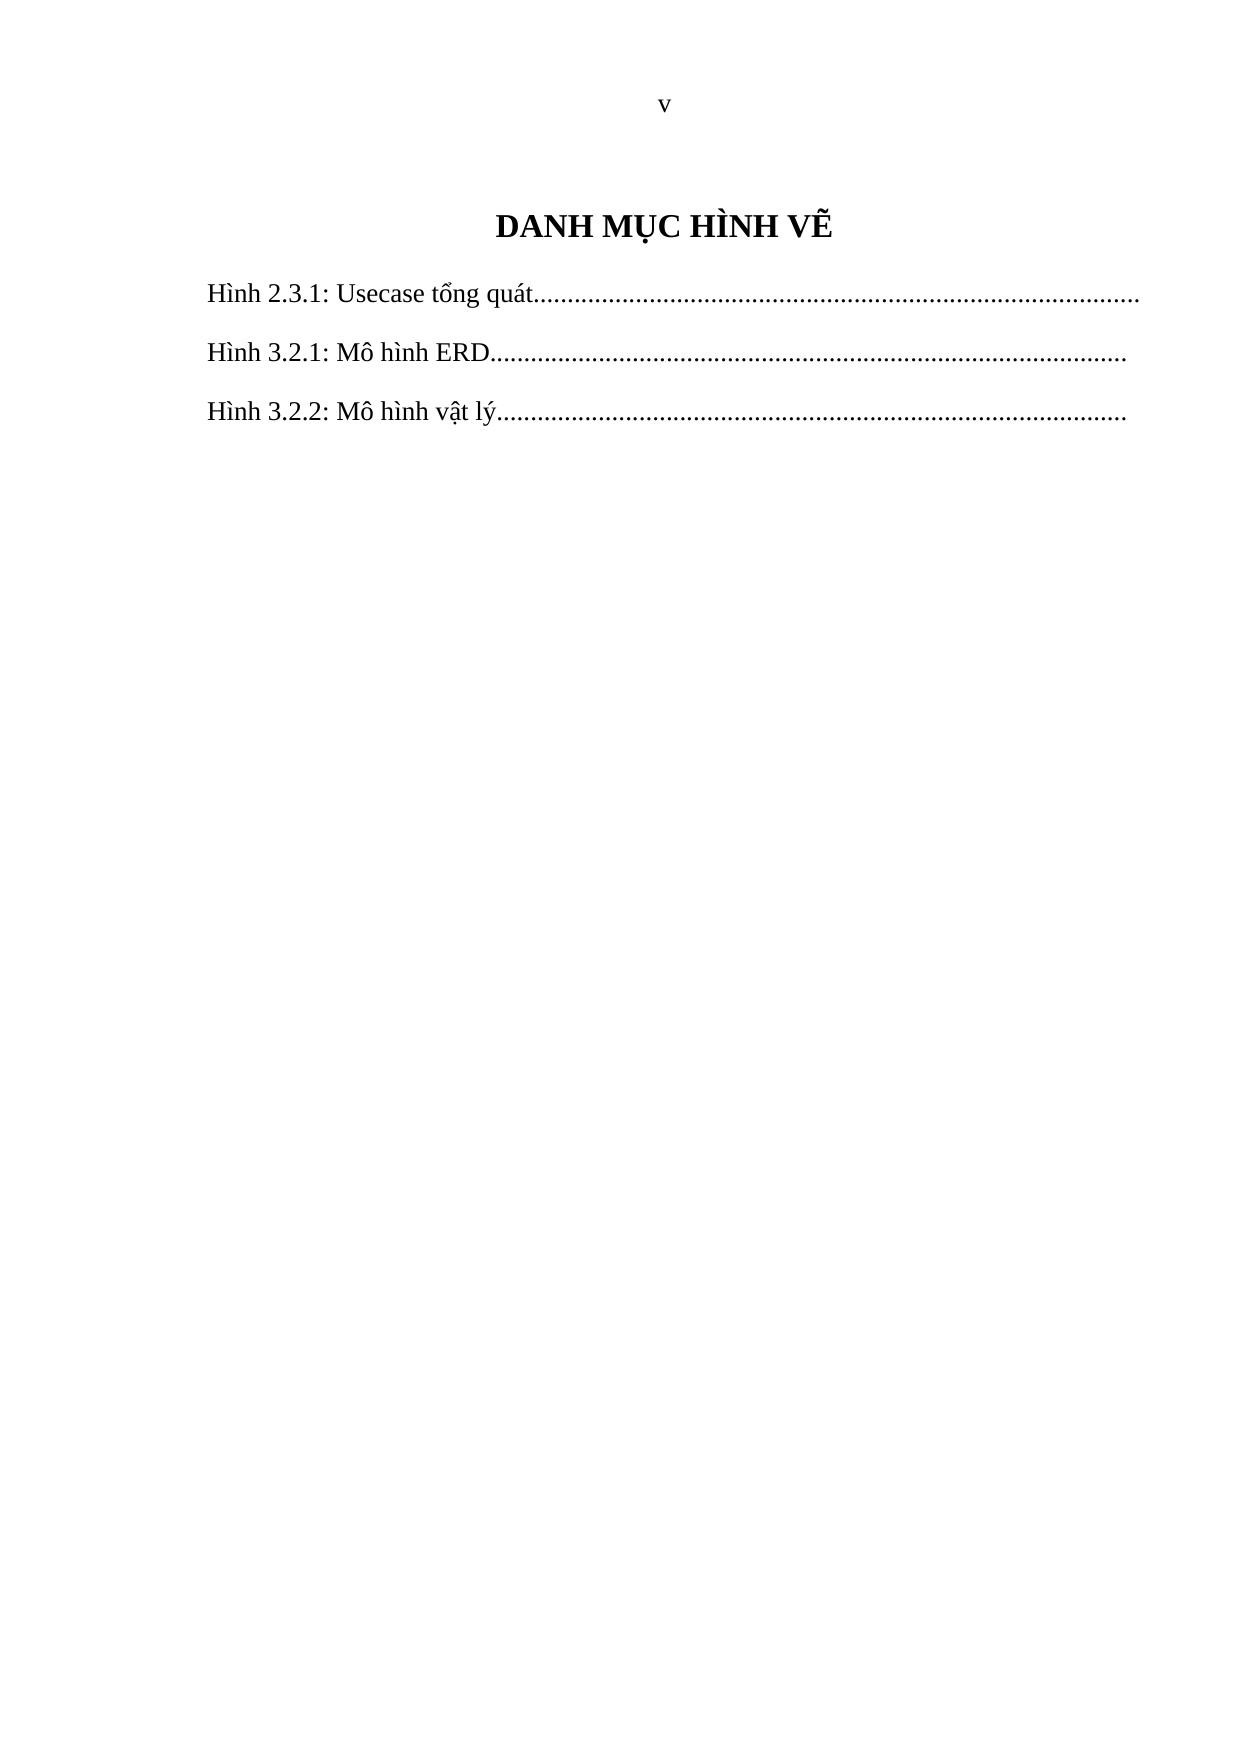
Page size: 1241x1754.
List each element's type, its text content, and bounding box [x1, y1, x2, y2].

text Hình 3.2.2: Mô hình vật lý 36 [207, 395, 1122, 426]
subtitle DANH MỤC HÌNH VẼ [207, 207, 1122, 245]
text Hình 2.3.1: Usecase tổng quát 8 [207, 277, 1122, 308]
text Hình 3.2.1: Mô hình ERD 32 [207, 336, 1122, 367]
